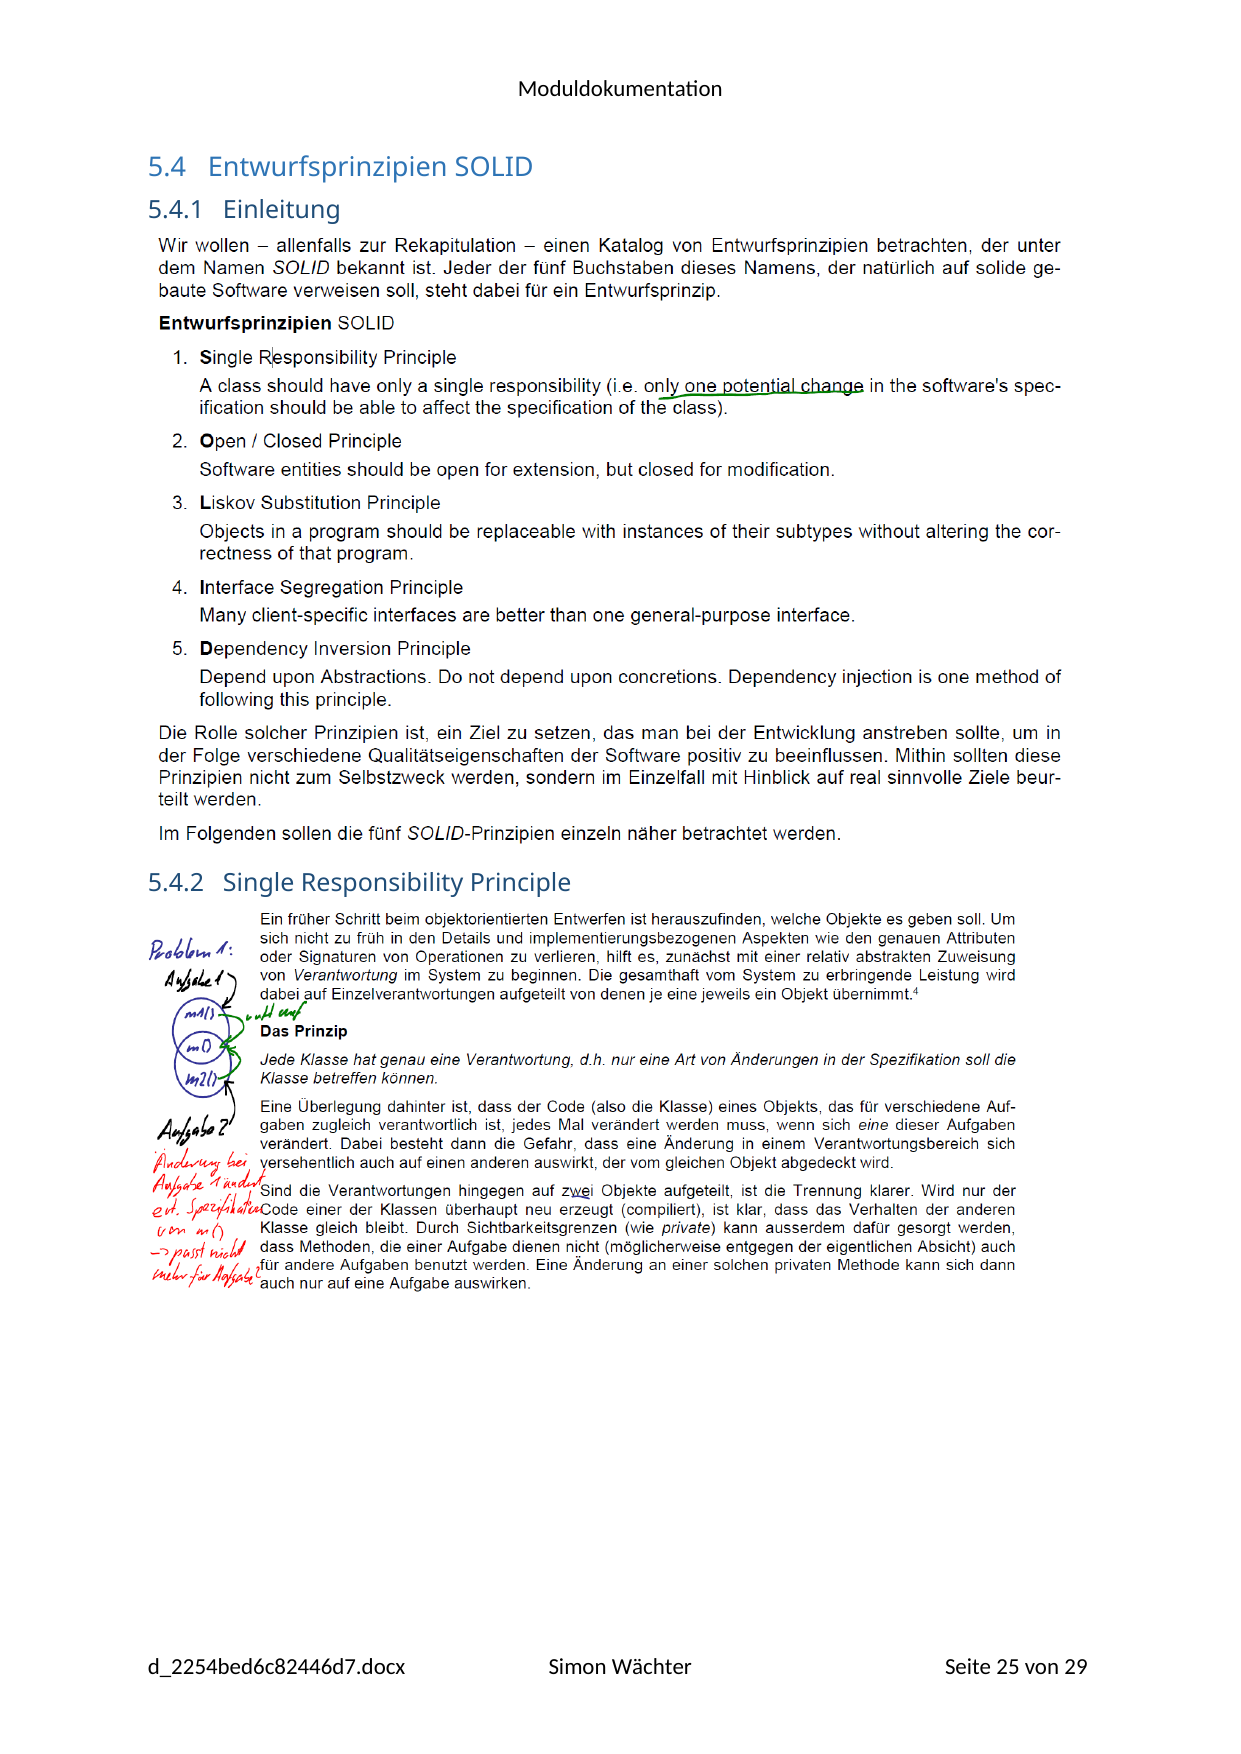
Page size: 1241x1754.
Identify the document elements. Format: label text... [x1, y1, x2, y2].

picture [147, 228, 1093, 846]
subtitle Single Responsibility Principle [148, 864, 1093, 898]
picture [147, 901, 1093, 1298]
subtitle Entwurfsprinzipien SOLID [148, 148, 1093, 184]
subtitle Einleitung [148, 192, 1093, 226]
